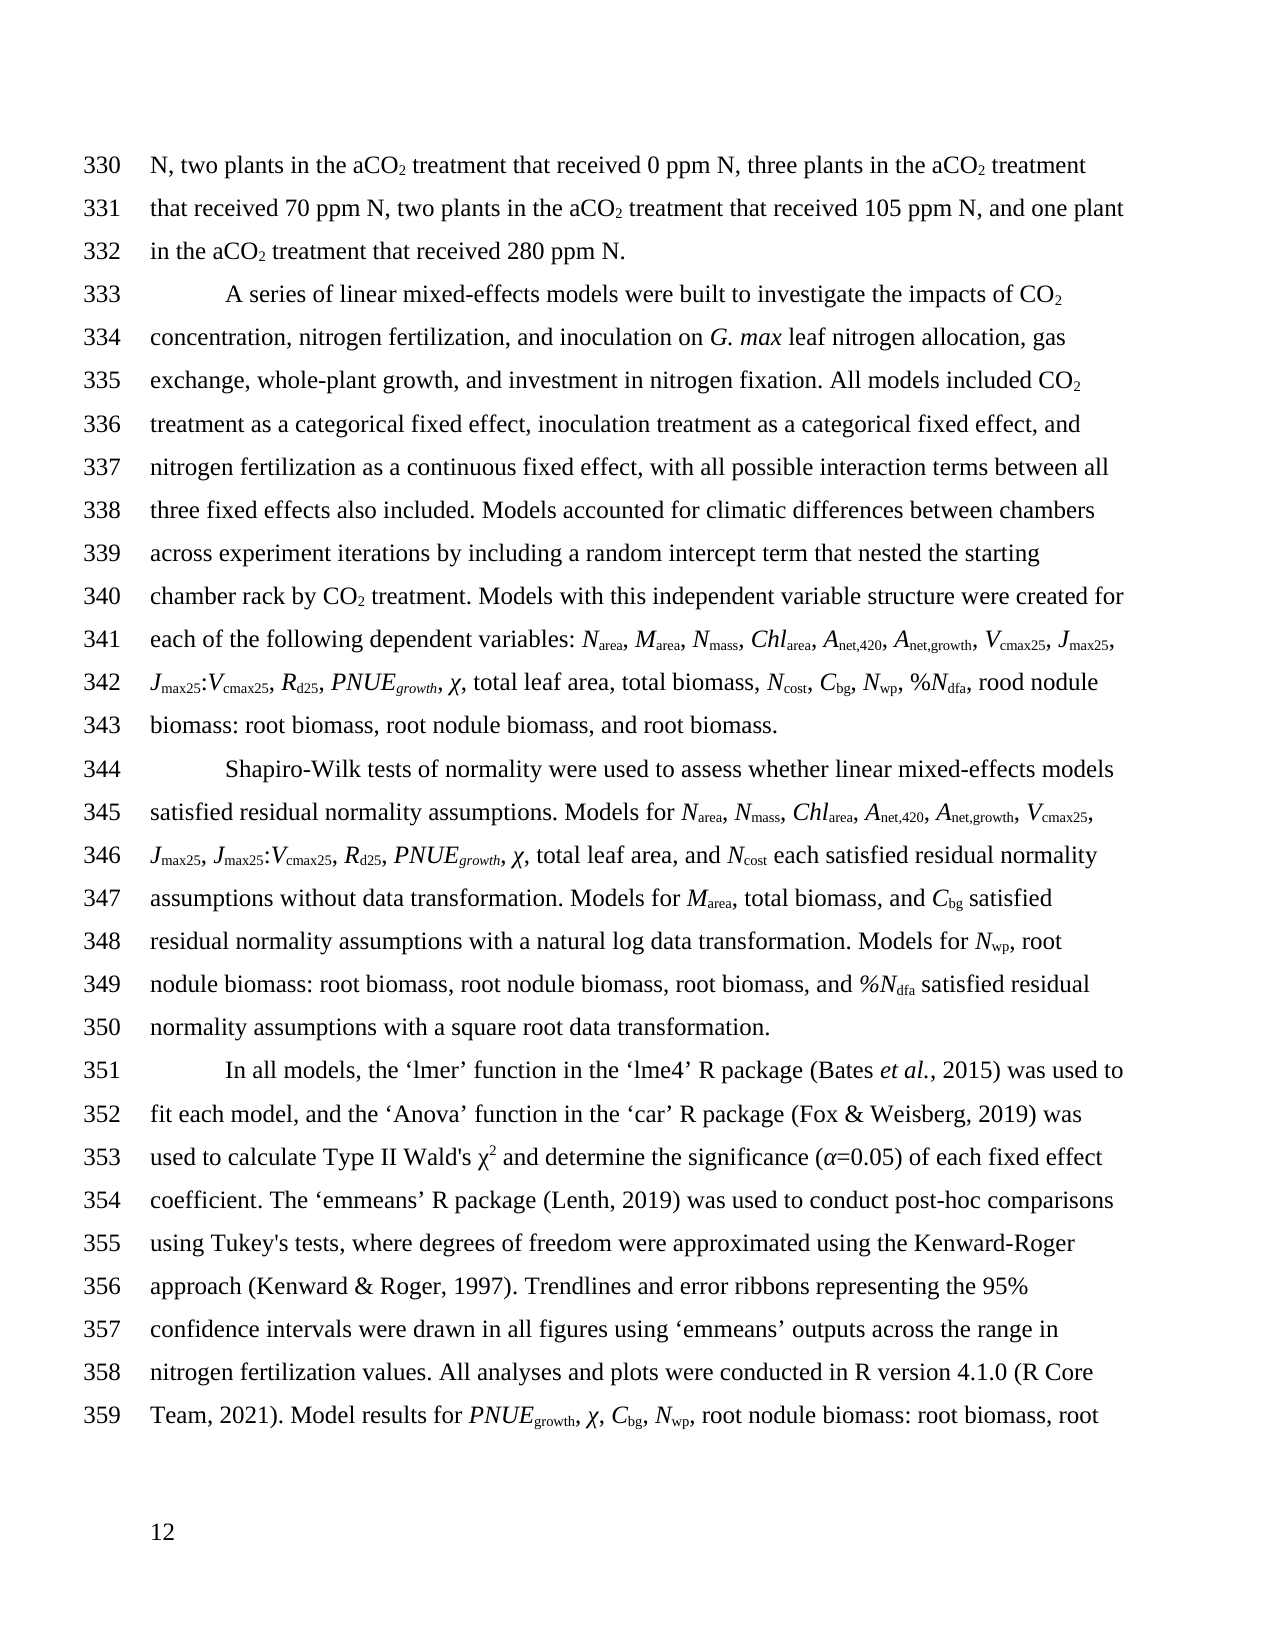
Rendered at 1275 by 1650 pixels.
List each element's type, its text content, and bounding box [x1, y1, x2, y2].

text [150, 150, 1125, 265]
text A series of linear mixed-effects models were built to investigate the impacts of CO2 concentration, nitrogen fertilization, and inoculation on G. max leaf nitrogen allocation, gas exchange, whole-plant growth, and investment in nitrogen fixation. All models included CO2 treatment as a categorical fixed effect, inoculation treatment as a categorical fixed effect, and nitrogen fertilization as a continuous fixed effect, with all possible interaction terms between all three fixed effects also included. Models accounted for climatic differences between chambers across experiment iterations by including a random intercept term that nested the starting chamber rack by CO2 treatment. Models with this independent variable structure were created for each of the following dependent variables: Narea, Marea, Nmass, Chlarea, Anet,420, Anet,growth, Vcmax25, Jmax25, Jmax25:Vcmax25, Rd25, PNUEgrowth, χ, total leaf area, total biomass, Ncost, Cbg, Nwp, %Ndfa, rood nodule biomass: root biomass, root nodule biomass, and root biomass. [150, 279, 1125, 739]
text Shapiro-Wilk tests of normality were used to assess whether linear mixed-effects models satisfied residual normality assumptions. Models for Narea, Nmass, Chlarea, Anet,420, Anet,growth, Vcmax25, Jmax25, Jmax25:Vcmax25, Rd25, PNUEgrowth, χ, total leaf area, and Ncost each satisfied residual normality assumptions without data transformation. Models for Marea, total biomass, and Cbg satisfied residual normality assumptions with a natural log data transformation. Models for Nwp, root nodule biomass: root biomass, root nodule biomass, root biomass, and %Ndfa satisfied residual normality assumptions with a square root data transformation. [150, 754, 1125, 1041]
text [150, 1056, 1125, 1429]
